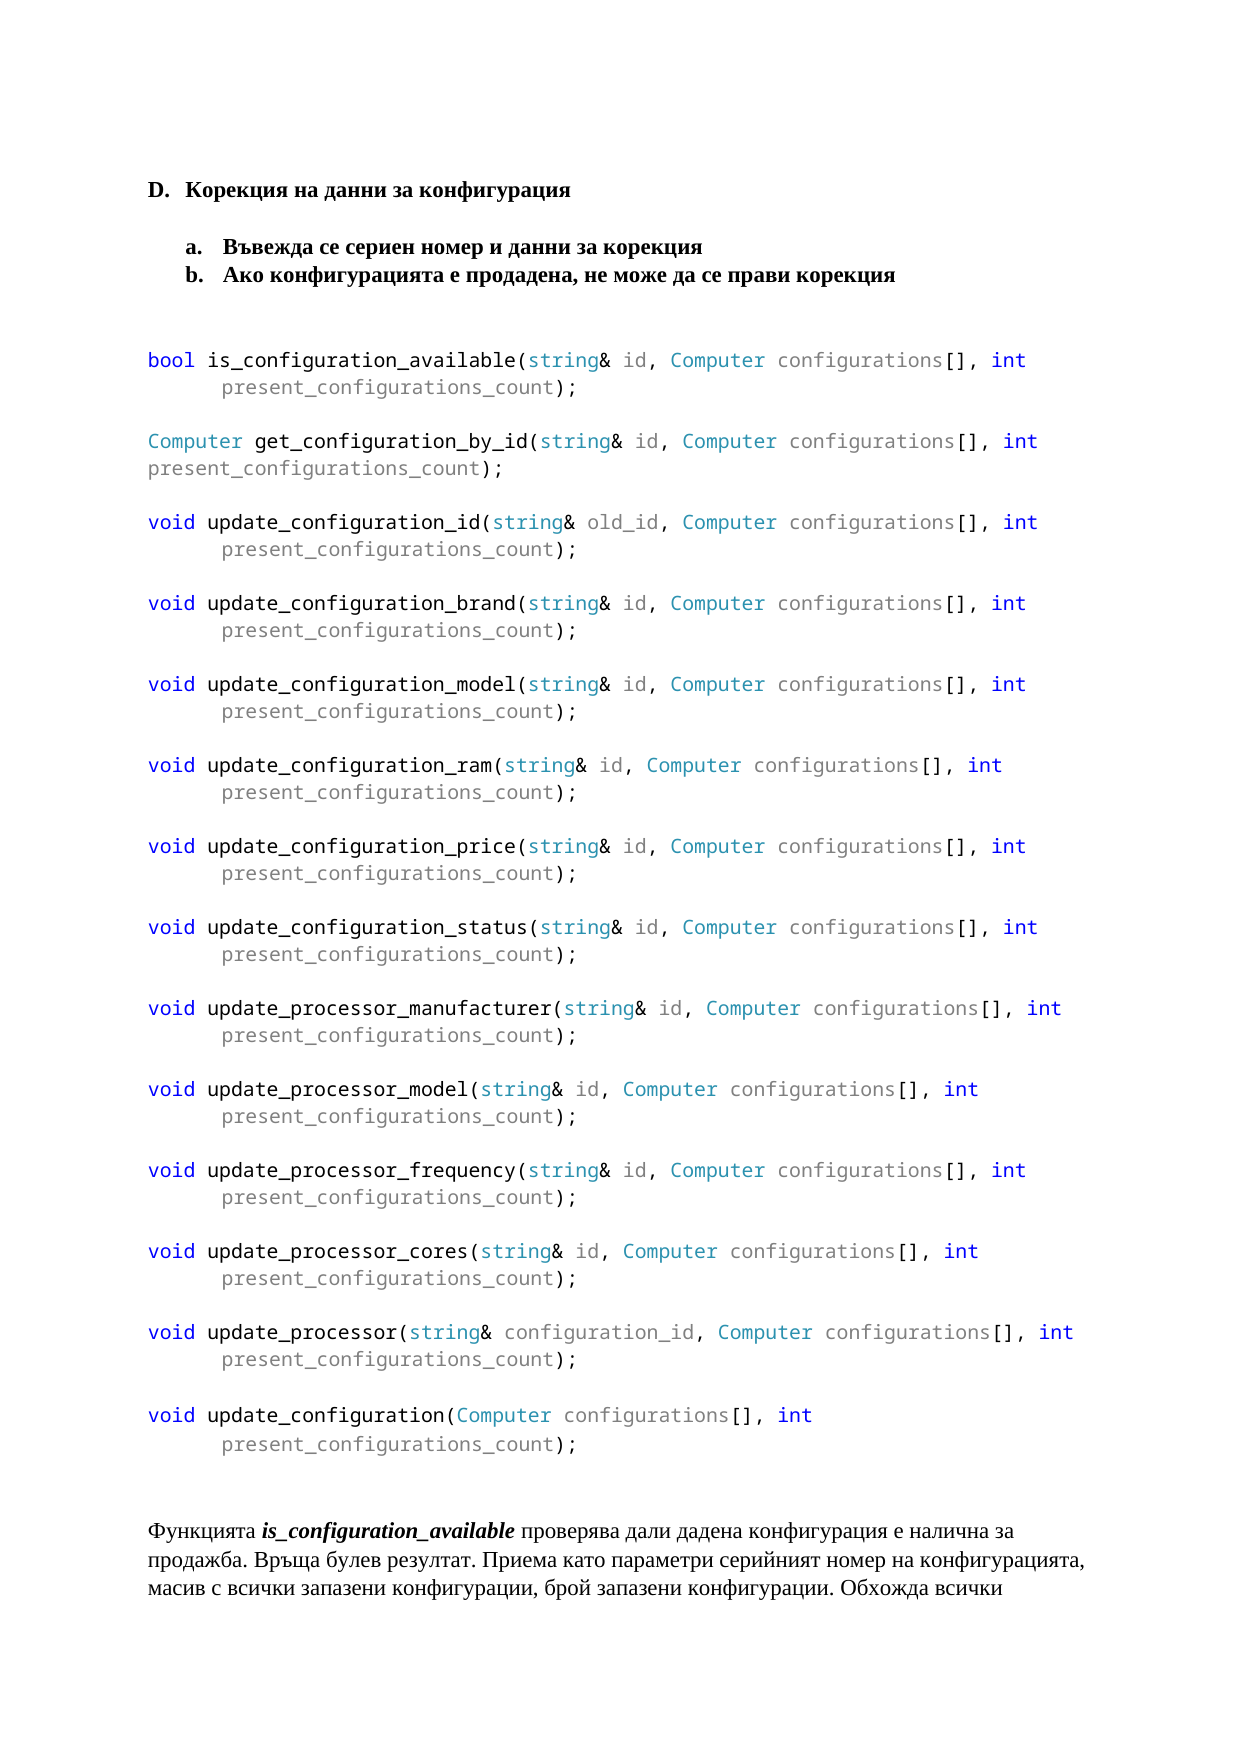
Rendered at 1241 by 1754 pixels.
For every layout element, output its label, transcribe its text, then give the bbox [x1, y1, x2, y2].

text void update_configuration(Computer configurations[], int present_configurations_count); [148, 1401, 1093, 1457]
text void update_processor(string& configuration_id, Computer configurations[], int present_configurations_count); [148, 1318, 1093, 1372]
text void update_processor_model(string& id, Computer configurations[], int present_configurations_count); [148, 1075, 1093, 1129]
list Корекция на данни за конфигурация [148, 176, 1093, 202]
list Ако конфигурацията е продадена, не може да се прави корекция [185, 261, 1093, 288]
list Въвежда се сериен номер и данни за корекция [185, 233, 1093, 259]
text Computer get_configuration_by_id(string& id, Computer configurations[], int present_configurations_count); [148, 428, 1093, 482]
text void update_configuration_ram(string& id, Computer configurations[], int present_configurations_count); [148, 751, 1093, 805]
text void update_processor_cores(string& id, Computer configurations[], int present_configurations_count); [148, 1237, 1093, 1291]
text void update_processor_frequency(string& id, Computer configurations[], int present_configurations_count); [148, 1156, 1093, 1210]
text bool is_configuration_available(string& id, Computer configurations[], int present_configurations_count); [148, 347, 1093, 401]
text void update_configuration_status(string& id, Computer configurations[], int present_configurations_count); [148, 913, 1093, 967]
text void update_configuration_price(string& id, Computer configurations[], int present_configurations_count); [148, 832, 1093, 886]
text void update_configuration_model(string& id, Computer configurations[], int present_configurations_count); [148, 670, 1093, 724]
text void update_configuration_brand(string& id, Computer configurations[], int present_configurations_count); [148, 589, 1093, 643]
text void update_configuration_id(string& old_id, Computer configurations[], int present_configurations_count); [148, 508, 1093, 562]
text void update_processor_manufacturer(string& id, Computer configurations[], int present_configurations_count); [148, 994, 1093, 1048]
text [148, 1517, 1093, 1600]
